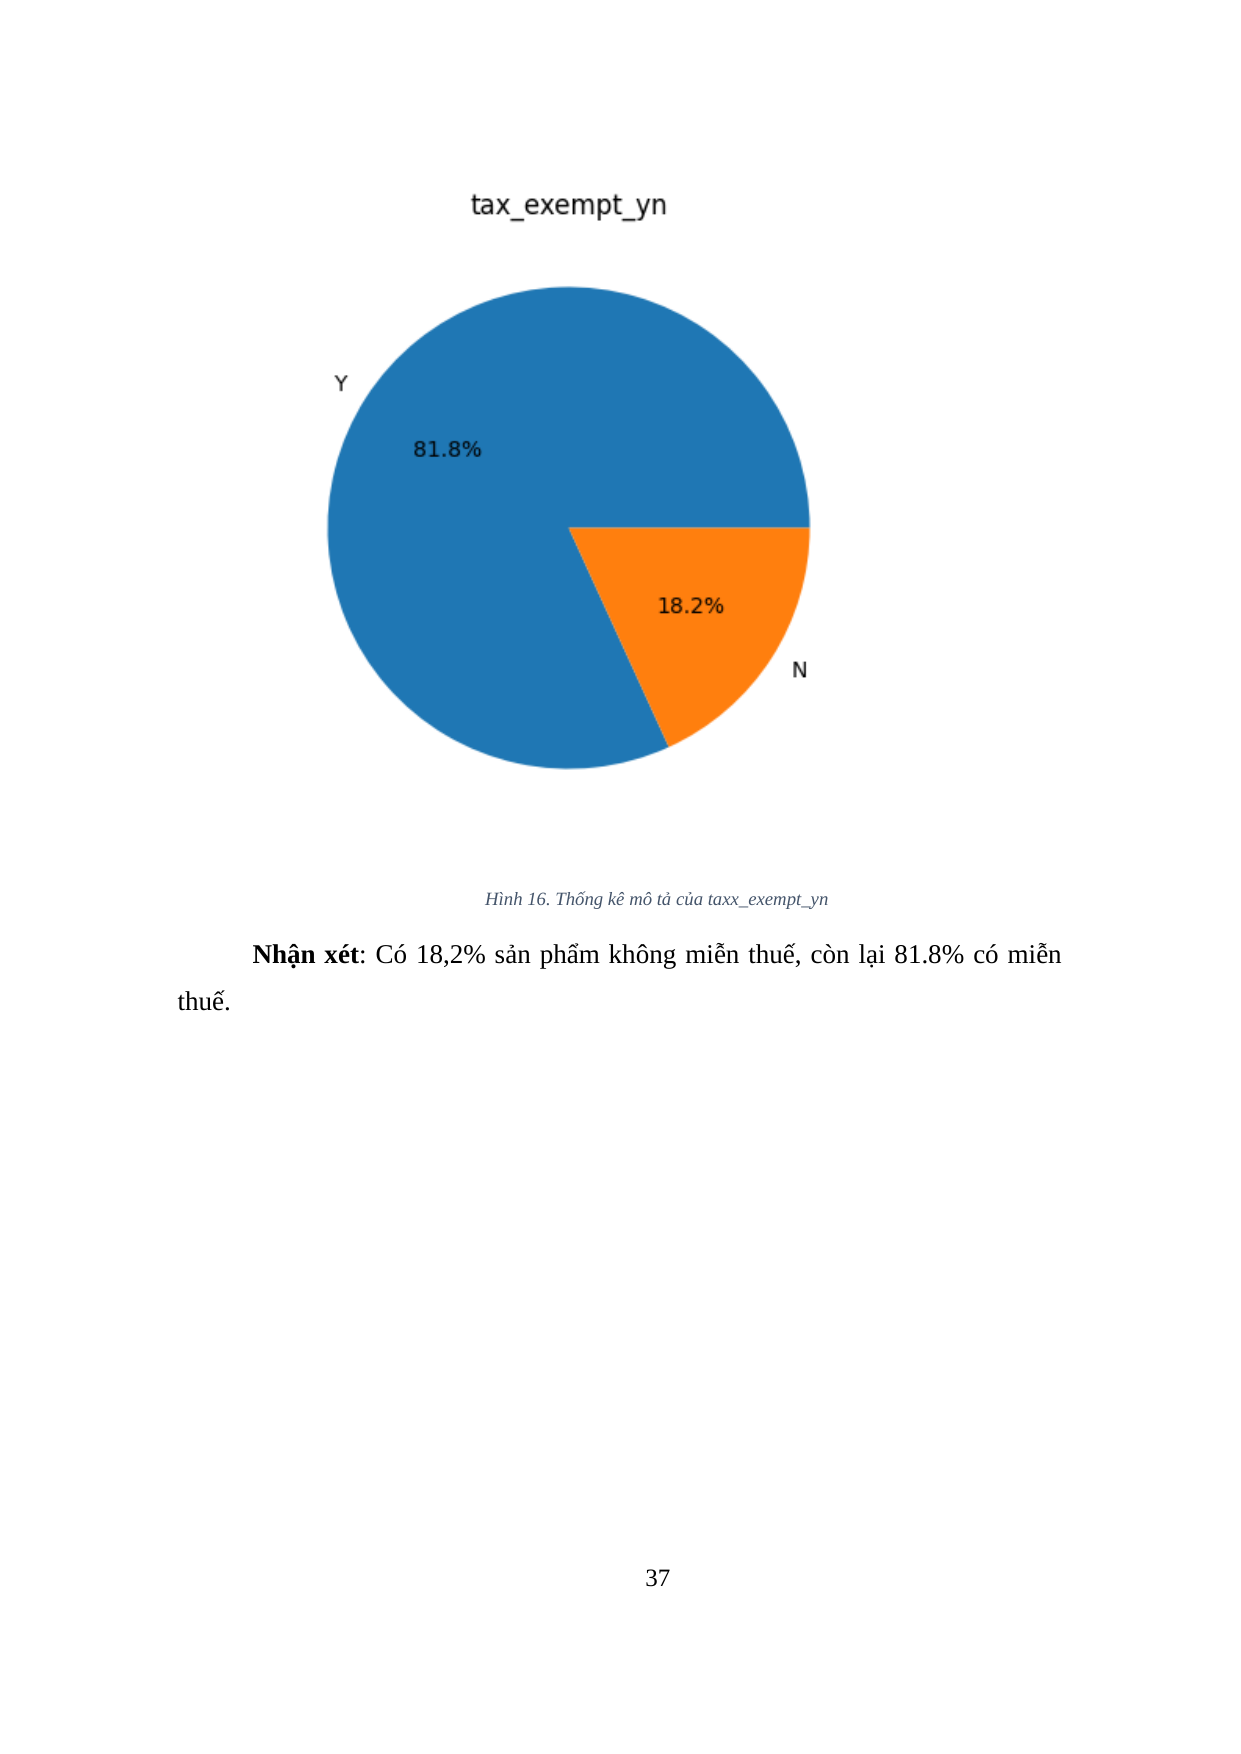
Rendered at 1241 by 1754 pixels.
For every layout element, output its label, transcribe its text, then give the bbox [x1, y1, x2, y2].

text Nhận xét: Có 18,2% sản phẩm không miễn thuế, còn lại 81.8% có miễn thuế. [177, 939, 1063, 1016]
text Hình 16. Thống kê mô tả của taxx_exempt_yn [177, 888, 1063, 909]
picture [252, 177, 885, 845]
